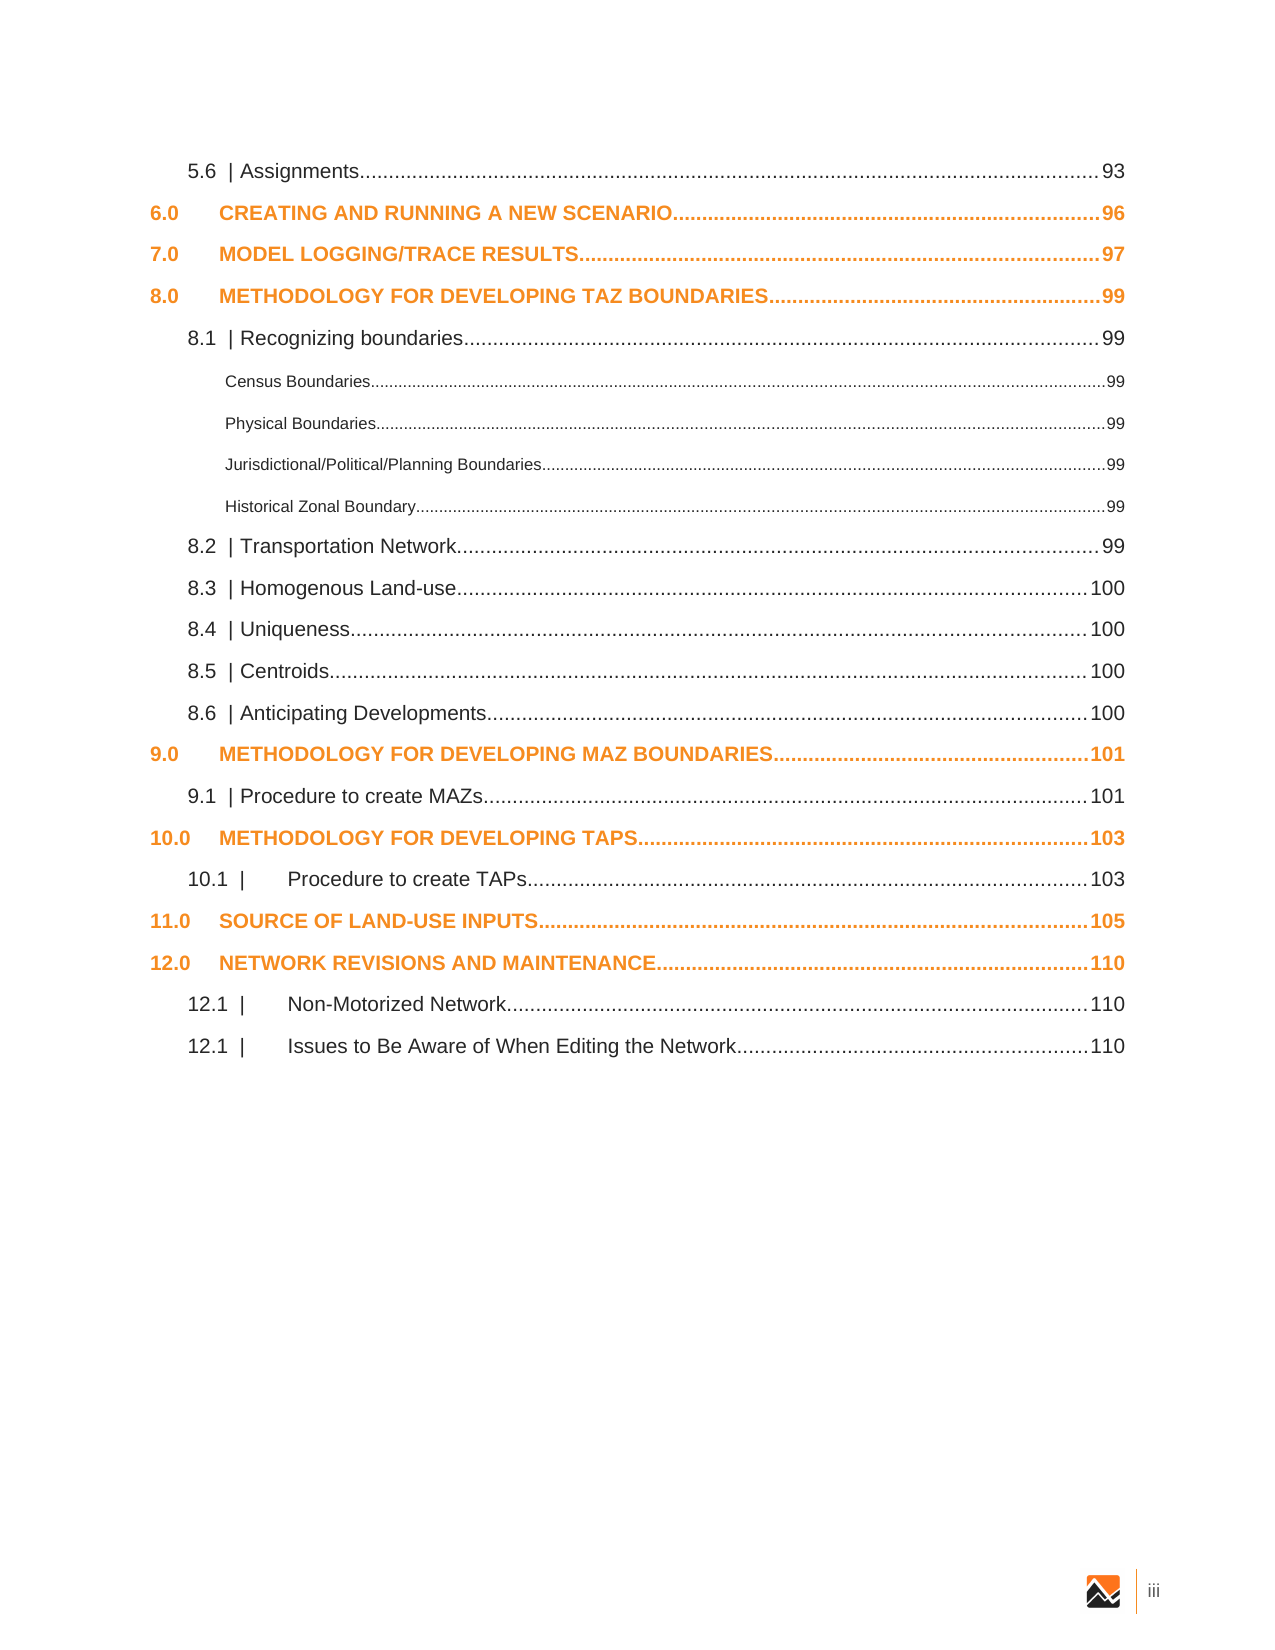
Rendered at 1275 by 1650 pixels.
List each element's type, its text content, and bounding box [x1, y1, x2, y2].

text 12.1 | Issues to Be Aware of When Editing the Network 110 [187, 1026, 1125, 1058]
text 12.1 | Non-Motorized Network 110 [187, 985, 1125, 1016]
text 12.0 Network Revisions and Maintenance 110 [150, 943, 1125, 974]
text Jurisdictional/Political/Planning Boundaries 99 [225, 443, 1125, 474]
text 8.0 Methodology for developing TAZ boundaries 99 [150, 276, 1125, 308]
text 9.0 Methodology for developing MAZ boundaries 101 [150, 735, 1125, 766]
text 6.0 Creating and Running a New Scenario 96 [150, 193, 1125, 224]
text 8.5 | Centroids 100 [187, 651, 1125, 683]
text 8.2 | Transportation Network 99 [187, 526, 1125, 558]
text 10.1 | Procedure to create TAPs 103 [187, 860, 1125, 891]
text Historical Zonal Boundary 99 [225, 485, 1125, 516]
text 11.0 SOURCE OF LAND-USE INputs 105 [150, 901, 1125, 933]
text Physical Boundaries 99 [225, 401, 1125, 433]
text 5.6 | Assignments 93 [187, 151, 1125, 183]
picture [1080, 1568, 1125, 1614]
text Census Boundaries 99 [225, 360, 1125, 391]
text 8.6 | Anticipating Developments 100 [187, 693, 1125, 724]
text 8.3 | Homogenous Land-use 100 [187, 568, 1125, 599]
text 8.1 | Recognizing boundaries 99 [187, 318, 1125, 349]
text 9.1 | Procedure to create MAZs 101 [187, 776, 1125, 808]
text 10.0 Methodology for developing TAPs 103 [150, 818, 1125, 849]
text 8.4 | Uniqueness 100 [187, 610, 1125, 641]
text 7.0 Model Logging/Trace Results 97 [150, 235, 1125, 266]
